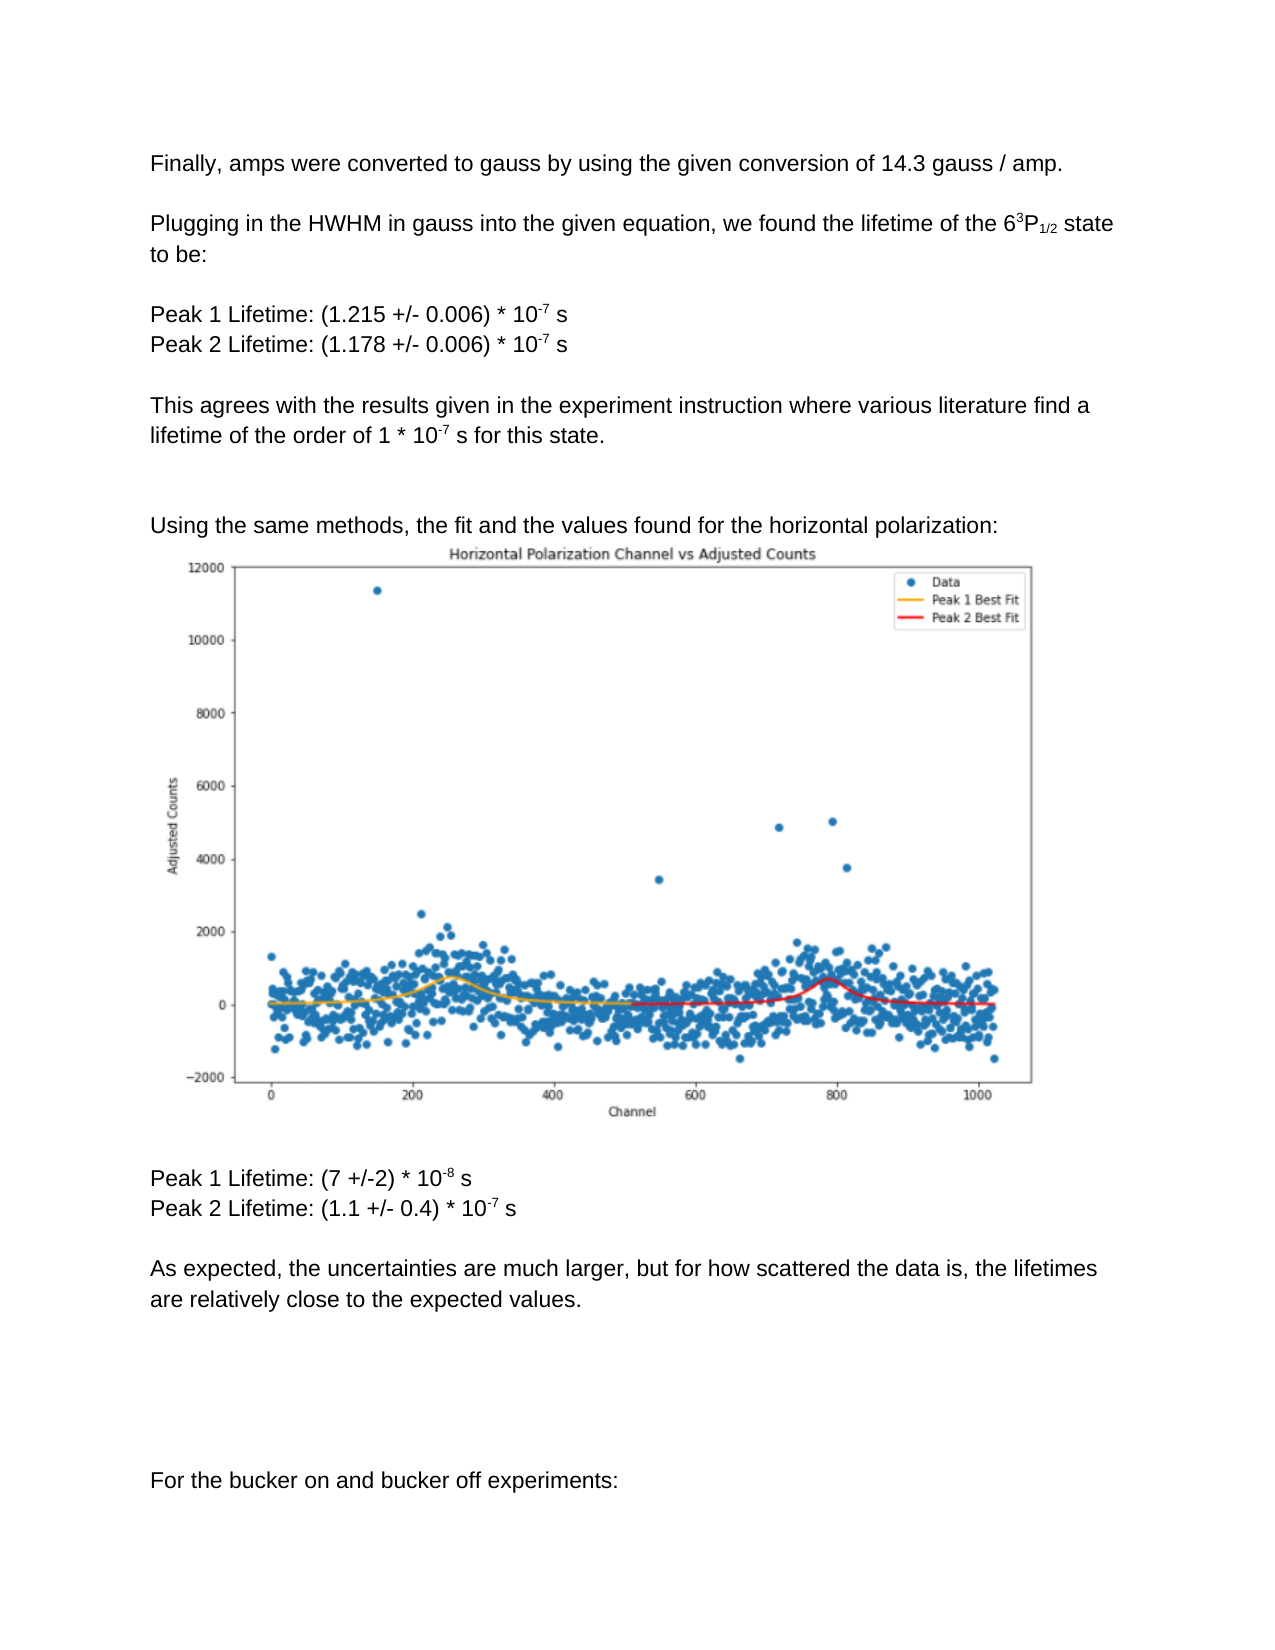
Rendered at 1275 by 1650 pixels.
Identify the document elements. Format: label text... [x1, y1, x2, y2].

text Peak 1 Lifetime: (7 +/-2) * 10-8 s [150, 1165, 1125, 1191]
text Peak 1 Lifetime: (1.215 +/- 0.006) * 10-7 s [150, 301, 1125, 327]
text Peak 2 Lifetime: (1.1 +/- 0.4) * 10-7 s [150, 1195, 1125, 1221]
text For the bucker on and bucker off experiments: [150, 1467, 1125, 1493]
text Finally, amps were converted to gauss by using the given conversion of 14.3 gauss / amp. [150, 150, 1125, 176]
text This agrees with the results given in the experiment instruction where various literature find a lifetime of the order of 1 * 10-7 s for this state. [150, 392, 1125, 448]
text Peak 2 Lifetime: (1.178 +/- 0.006) * 10-7 s [150, 331, 1125, 358]
text Using the same methods, the fit and the values found for the horizontal polarization: [150, 512, 1125, 539]
text As expected, the uncertainties are much larger, but for how scattered the data is, the lifetimes are relatively close to the expected values. [150, 1255, 1125, 1312]
text Plugging in the HWHM in gauss into the given equation, we found the lifetime of the 63P1/2 state to be: [150, 210, 1125, 267]
picture [150, 542, 1067, 1131]
